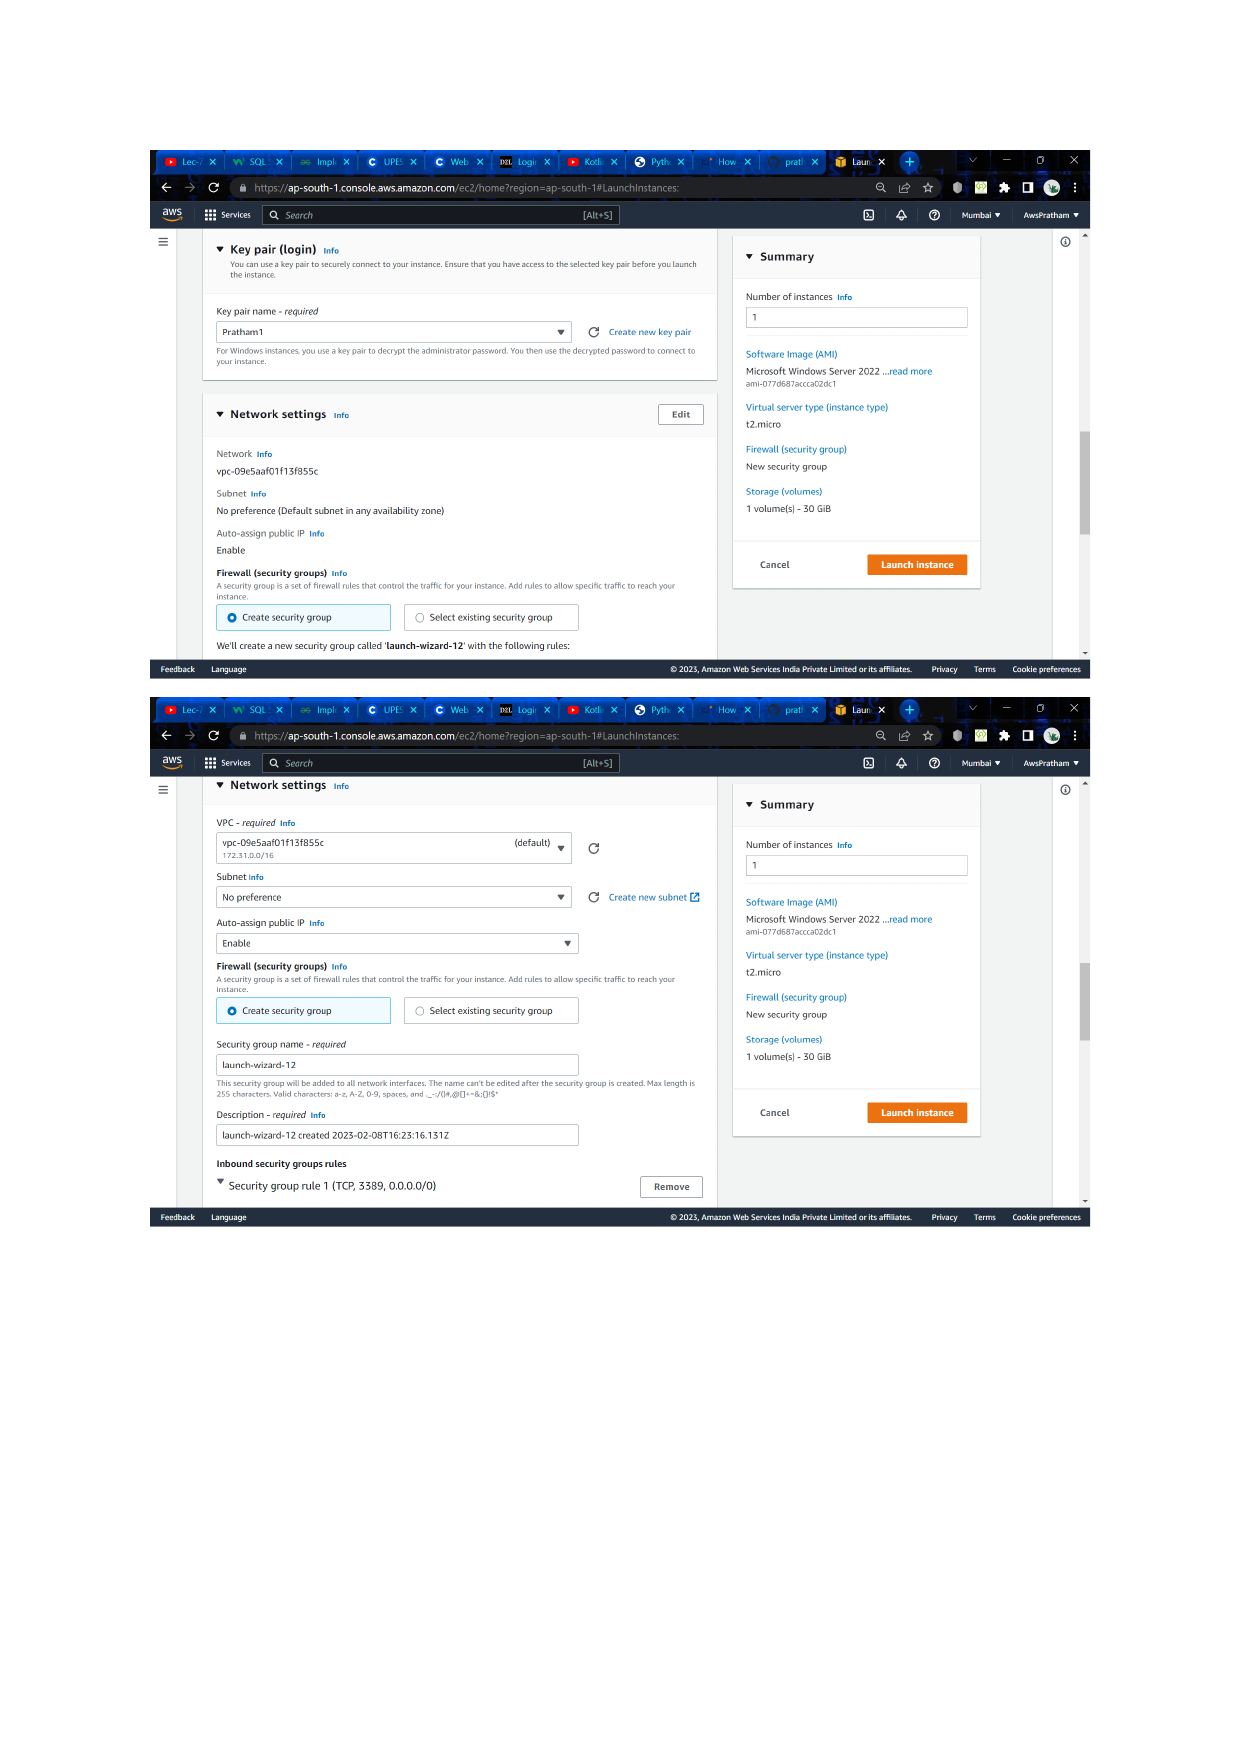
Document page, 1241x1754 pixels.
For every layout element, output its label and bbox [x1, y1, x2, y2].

picture [150, 697, 1091, 1227]
picture [150, 150, 1091, 679]
